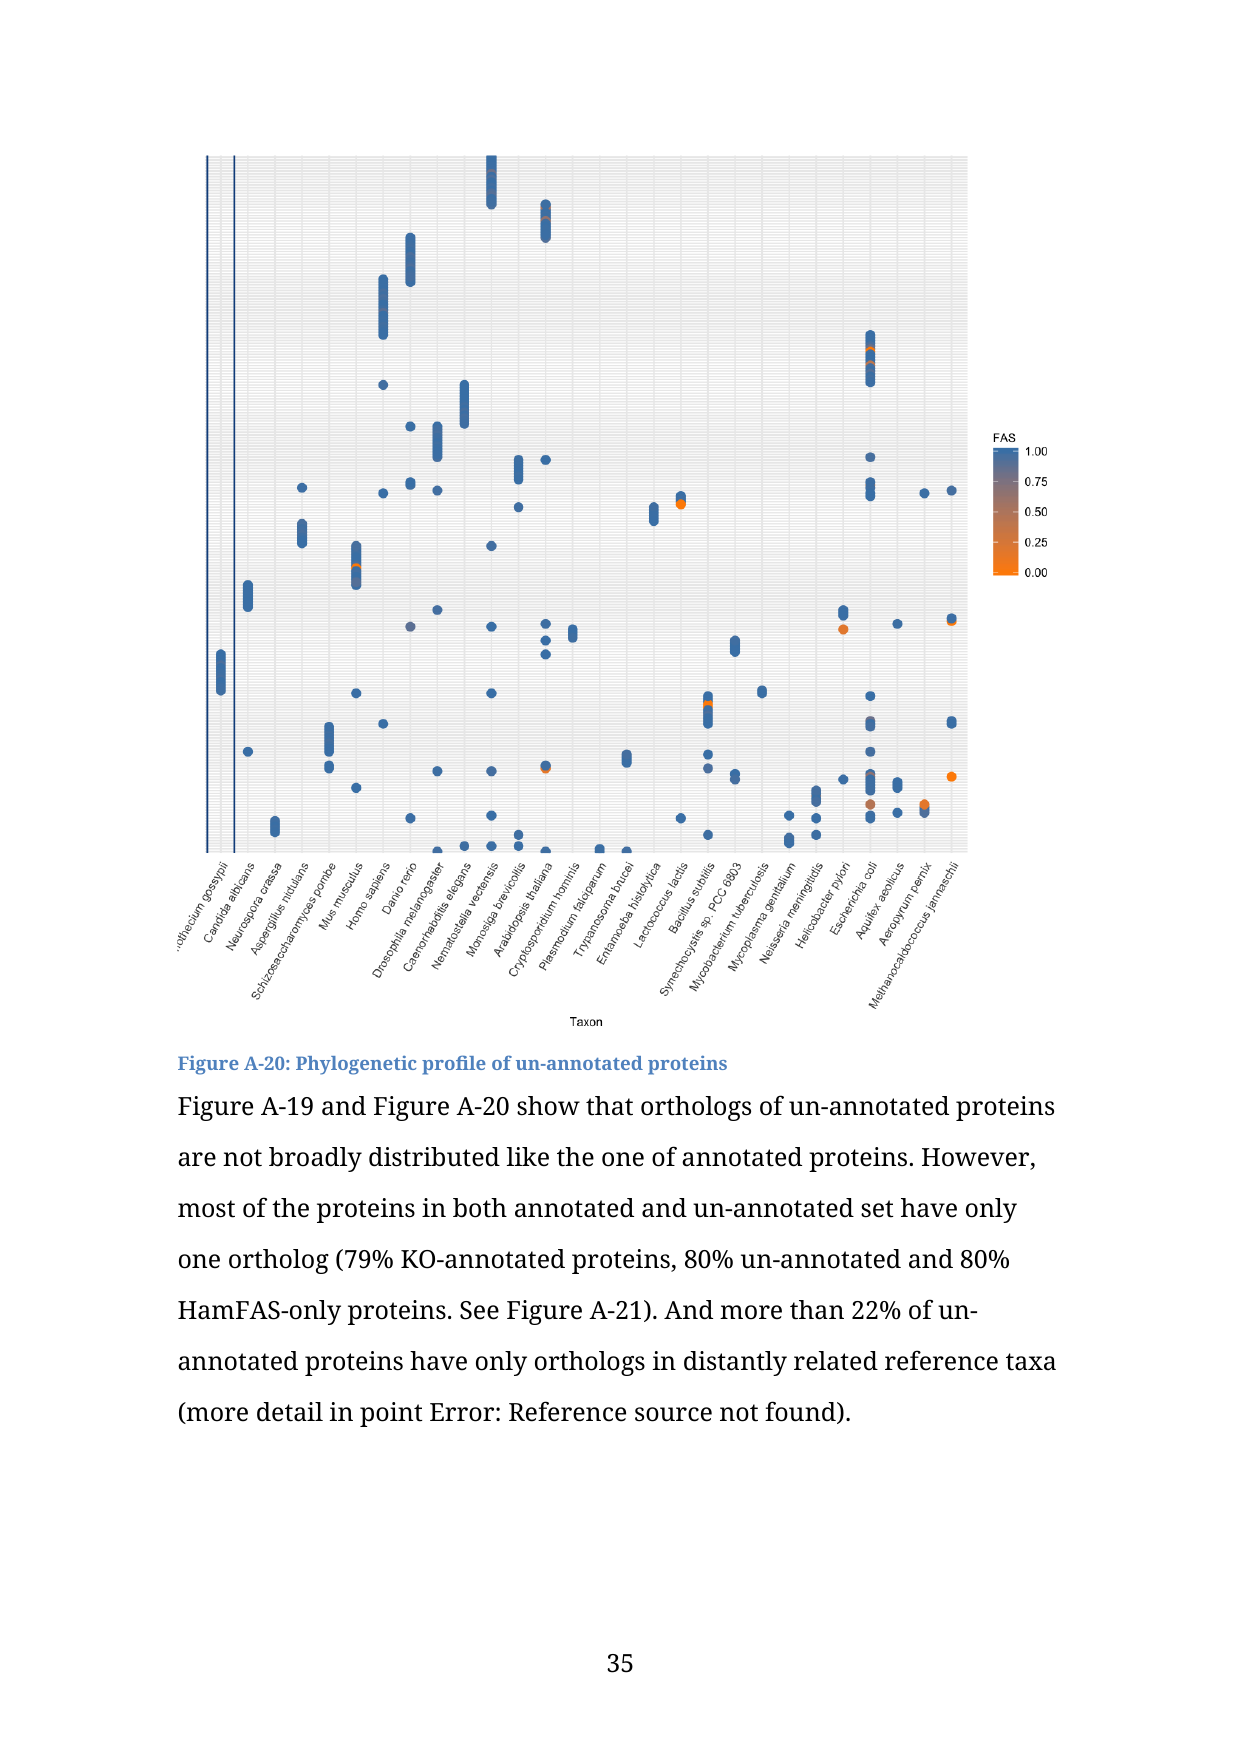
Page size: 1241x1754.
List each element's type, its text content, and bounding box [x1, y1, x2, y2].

text Figure A-20: Phylogenetic profile of un-annotated proteins [177, 1051, 1063, 1076]
picture [177, 147, 1063, 1034]
